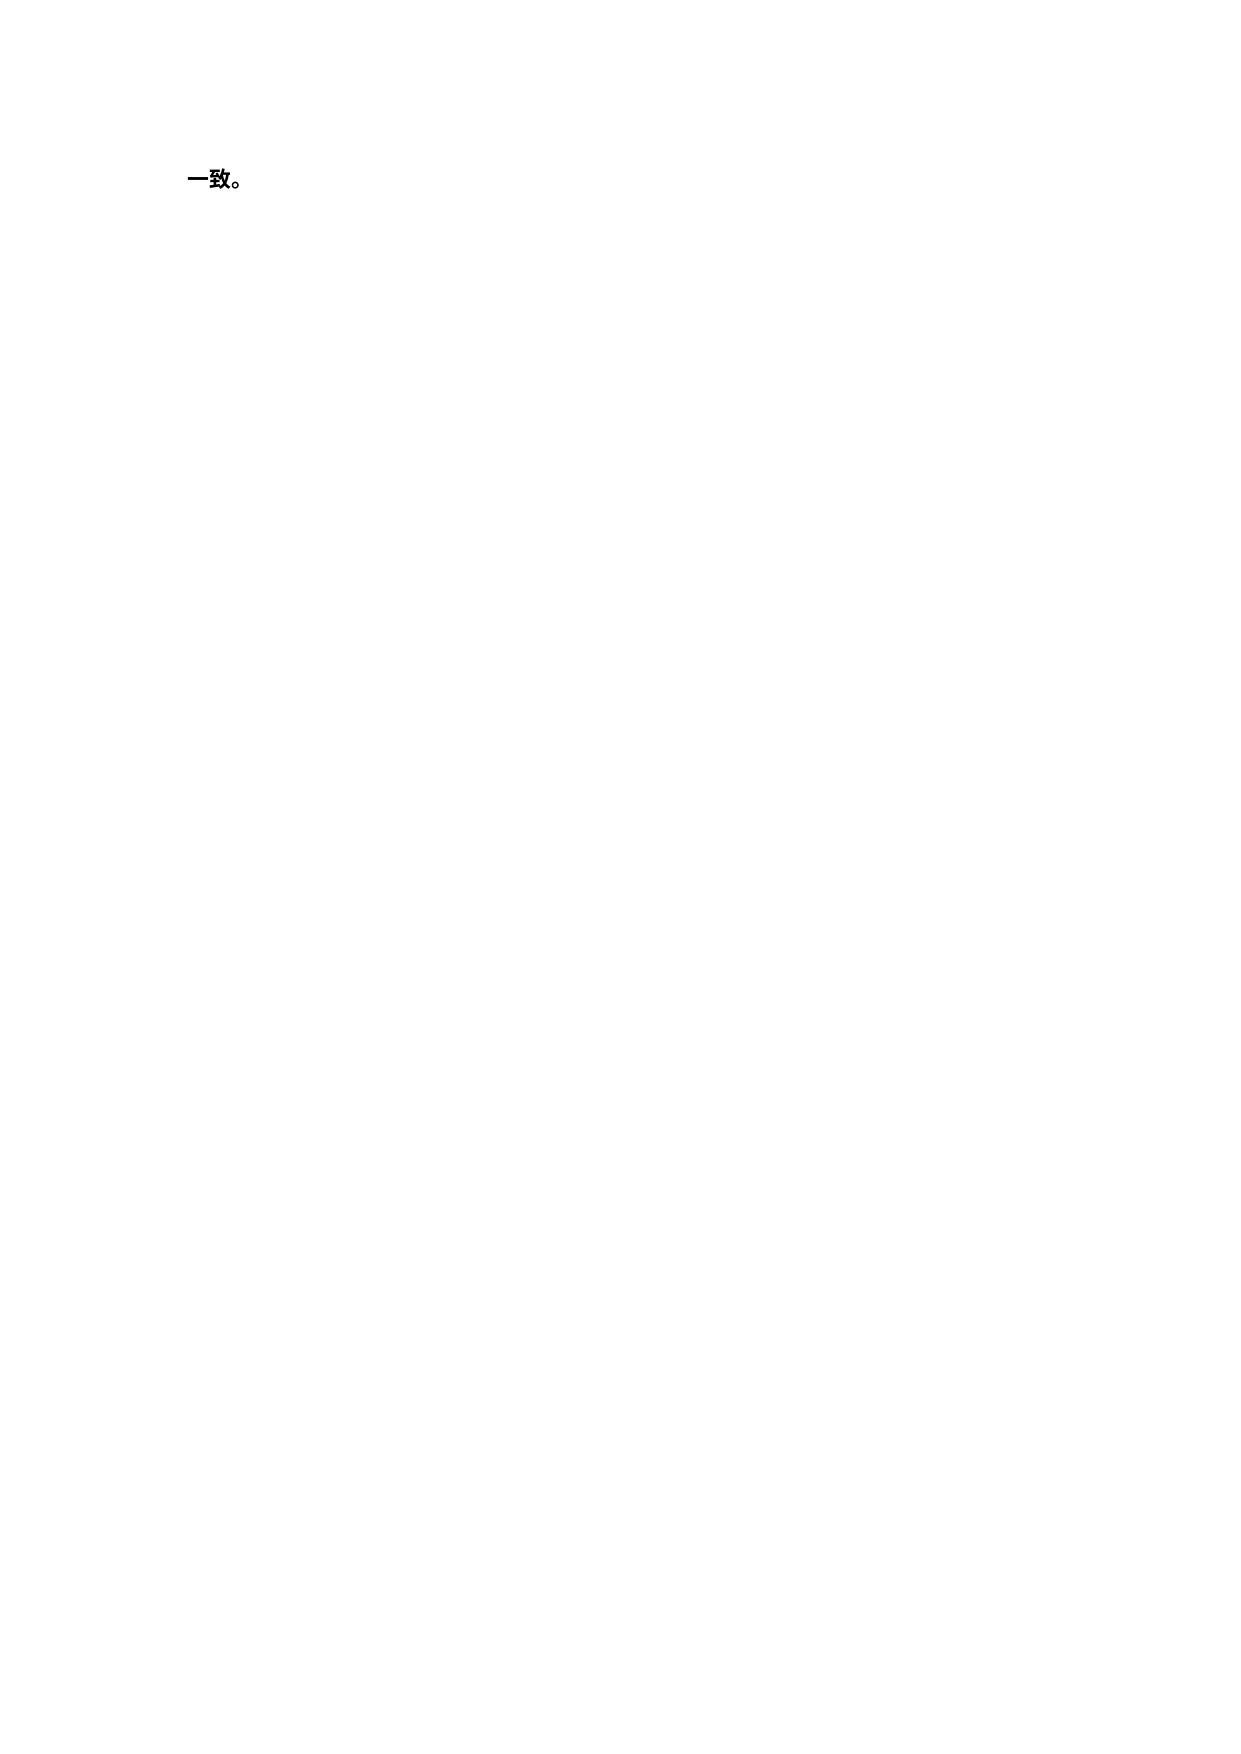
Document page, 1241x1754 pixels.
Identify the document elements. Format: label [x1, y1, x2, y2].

text [187, 162, 1053, 194]
